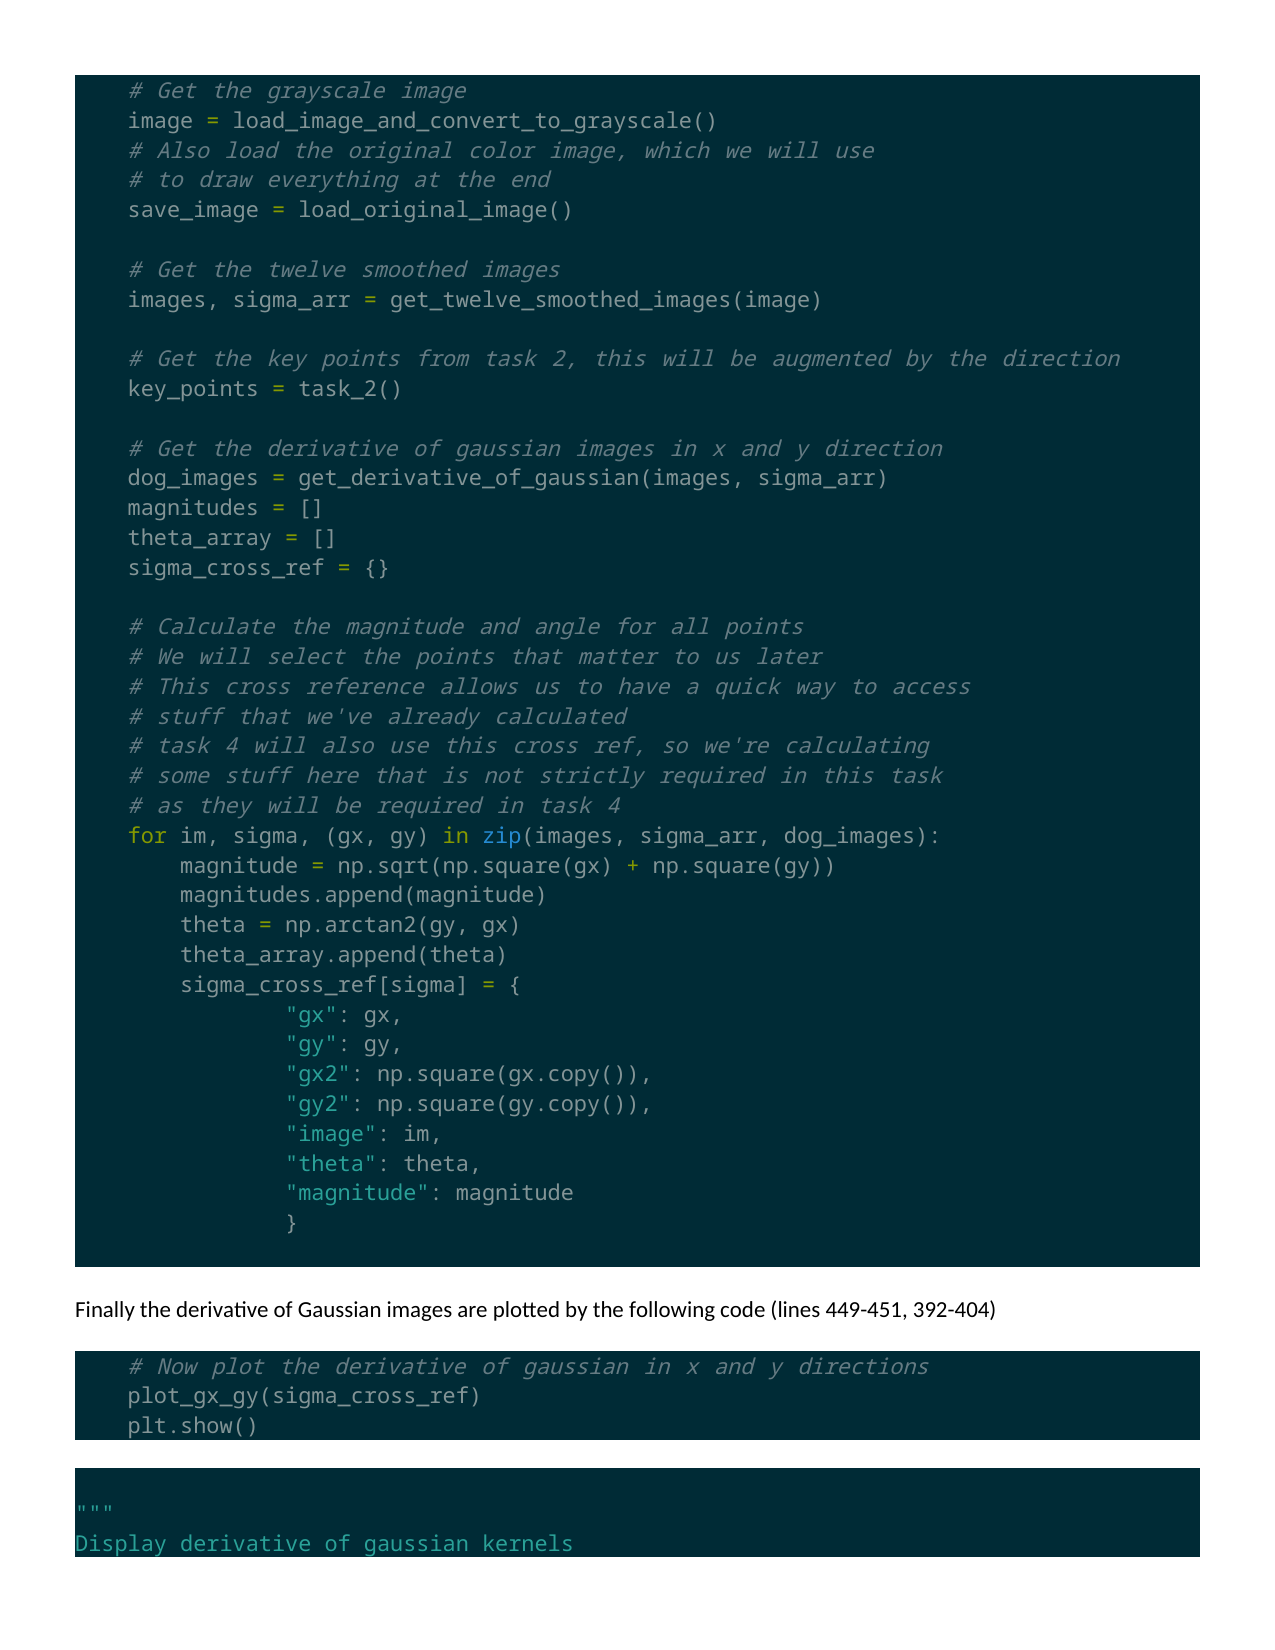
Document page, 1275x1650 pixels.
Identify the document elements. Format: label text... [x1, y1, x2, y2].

text key_points = task_2() [75, 373, 1200, 403]
text plot_gx_gy(sigma_cross_ref) [75, 1381, 1200, 1410]
text sigma_cross_ref[sigma] = { [75, 969, 1200, 998]
text # Get the twelve smoothed images [75, 254, 1200, 283]
text # as they will be required in task 4 [75, 790, 1200, 820]
text theta = np.arctan2(gy, gx) [75, 909, 1200, 939]
text "image": im, [75, 1118, 1200, 1147]
text # Get the key points from task 2, this will be augmented by the direction [75, 343, 1200, 373]
text theta_array.append(theta) [75, 939, 1200, 969]
text Display derivative of gaussian kernels [75, 1528, 1200, 1557]
text "magnitude": magnitude [75, 1177, 1200, 1207]
text # to draw everything at the end [75, 164, 1200, 194]
text save_image = load_original_image() [75, 194, 1200, 224]
text } [75, 1207, 1200, 1237]
text # task 4 will also use this cross ref, so we're calculating [75, 730, 1200, 760]
text # some stuff here that is not strictly required in this task [75, 760, 1200, 790]
text dog_images = get_derivative_of_gaussian(images, sigma_arr) [75, 462, 1200, 492]
text images, sigma_arr = get_twelve_smoothed_images(image) [75, 283, 1200, 313]
text # Calculate the magnitude and angle for all points [75, 611, 1200, 641]
text # Get the grayscale image [75, 75, 1200, 105]
text sigma_cross_ref = {} [75, 552, 1200, 581]
text "theta": theta, [75, 1147, 1200, 1177]
text for im, sigma, (gx, gy) in zip(images, sigma_arr, dog_images): [75, 820, 1200, 849]
text # Also load the original color image, which we will use [75, 134, 1200, 164]
text # This cross reference allows us to have a quick way to access [75, 671, 1200, 701]
text magnitudes = [] [75, 492, 1200, 522]
text magnitudes.append(magnitude) [75, 879, 1200, 909]
text "gx": gx, [75, 998, 1200, 1028]
text "gx2": np.square(gx.copy()), [75, 1058, 1200, 1088]
text theta_array = [] [75, 522, 1200, 552]
text "gy2": np.square(gy.copy()), [75, 1088, 1200, 1118]
text # stuff that we've already calculated [75, 701, 1200, 730]
text image = load_image_and_convert_to_grayscale() [75, 105, 1200, 134]
text """ [75, 1498, 1200, 1528]
text magnitude = np.sqrt(np.square(gx) + np.square(gy)) [75, 849, 1200, 879]
text # Get the derivative of gaussian images in x and y direction [75, 432, 1200, 462]
text Finally the derivative of Gaussian images are plotted by the following code (lines 449-451, 392-404) [75, 1295, 1200, 1323]
text plt.show() [75, 1410, 1200, 1440]
text # We will select the points that matter to us later [75, 641, 1200, 671]
text "gy": gy, [75, 1028, 1200, 1058]
text # Now plot the derivative of gaussian in x and y directions [75, 1351, 1200, 1381]
